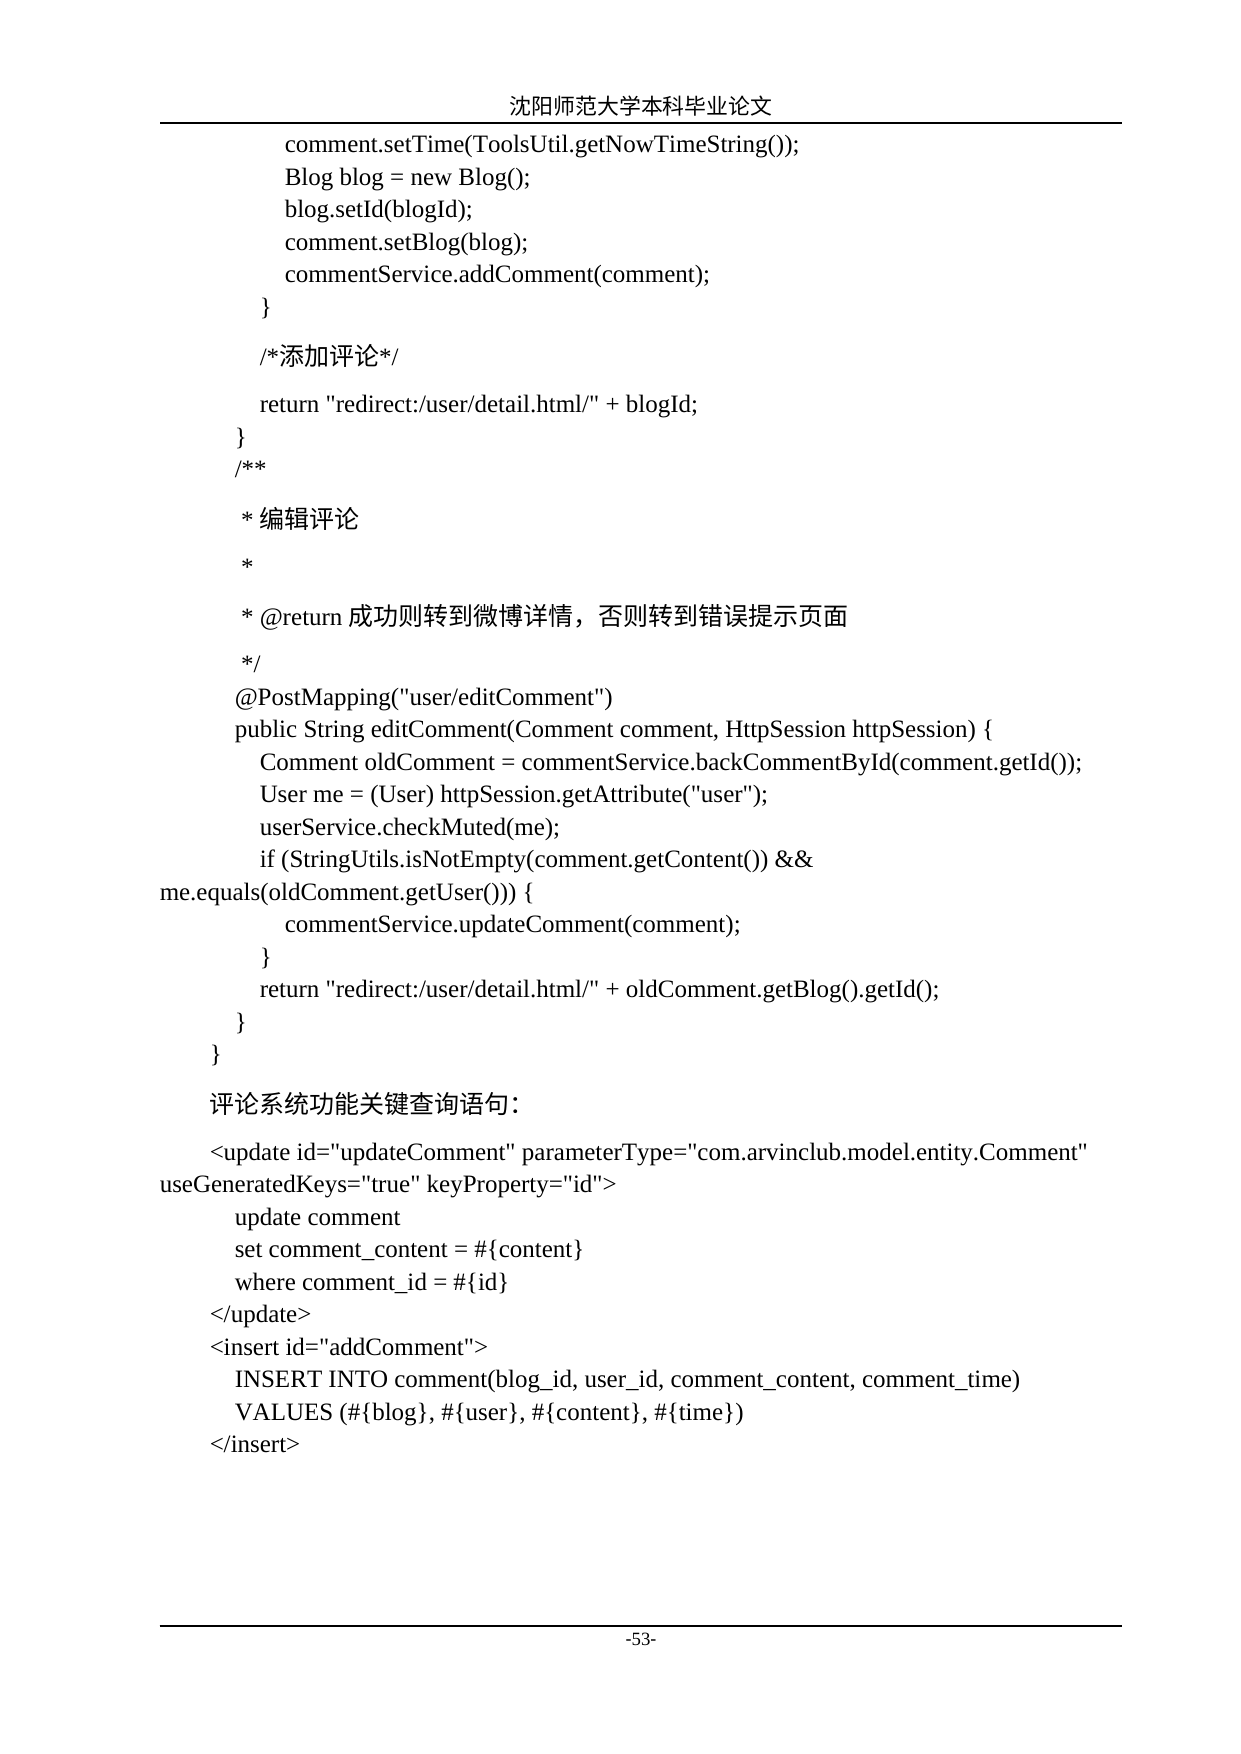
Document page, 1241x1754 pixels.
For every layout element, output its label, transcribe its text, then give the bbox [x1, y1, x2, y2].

text commentService.updateComment(comment); [159, 907, 1122, 940]
text } [159, 290, 1122, 322]
text set comment_content = #{content} [159, 1232, 1122, 1265]
text * [159, 550, 1122, 582]
text } [159, 1037, 1122, 1070]
text <insert id="addComment"> [159, 1330, 1122, 1362]
text comment.setBlog(blog); [159, 225, 1122, 257]
text VALUES (#{blog}, #{user}, #{content}, #{time}) [159, 1395, 1122, 1427]
text comment.setTime(ToolsUtil.getNowTimeString()); [159, 127, 1122, 160]
text public String editComment(Comment comment, HttpSession httpSession) { [159, 712, 1122, 745]
text /*添加评论*/ [159, 322, 1122, 387]
text return "redirect:/user/detail.html/" + oldComment.getBlog().getId(); [159, 972, 1122, 1005]
text Comment oldComment = commentService.backCommentById(comment.getId()); [159, 745, 1122, 777]
text <update id="updateComment" parameterType="com.arvinclub.model.entity.Comment" useGeneratedKeys="true" keyProperty="id"> [159, 1135, 1122, 1200]
text INSERT INTO comment(blog_id, user_id, comment_content, comment_time) [159, 1362, 1122, 1395]
text } [159, 1005, 1122, 1037]
text return "redirect:/user/detail.html/" + blogId; [159, 387, 1122, 420]
text commentService.addComment(comment); [159, 257, 1122, 290]
text 评论系统功能关键查询语句： [159, 1070, 1122, 1135]
text */ [159, 647, 1122, 680]
text * 编辑评论 [159, 485, 1122, 550]
text User me = (User) httpSession.getAttribute("user"); [159, 777, 1122, 810]
text if (StringUtils.isNotEmpty(comment.getContent()) && me.equals(oldComment.getUser())) { [159, 842, 1122, 907]
text </insert> [159, 1427, 1122, 1460]
text /** [159, 452, 1122, 485]
text } [159, 940, 1122, 972]
text </update> [159, 1297, 1122, 1330]
text Blog blog = new Blog(); [159, 160, 1122, 192]
text userService.checkMuted(me); [159, 810, 1122, 842]
text blog.setId(blogId); [159, 192, 1122, 225]
text } [159, 420, 1122, 452]
text @PostMapping("user/editComment") [159, 680, 1122, 712]
text * @return 成功则转到微博详情，否则转到错误提示页面 [159, 582, 1122, 647]
text update comment [159, 1200, 1122, 1232]
text where comment_id = #{id} [159, 1265, 1122, 1297]
